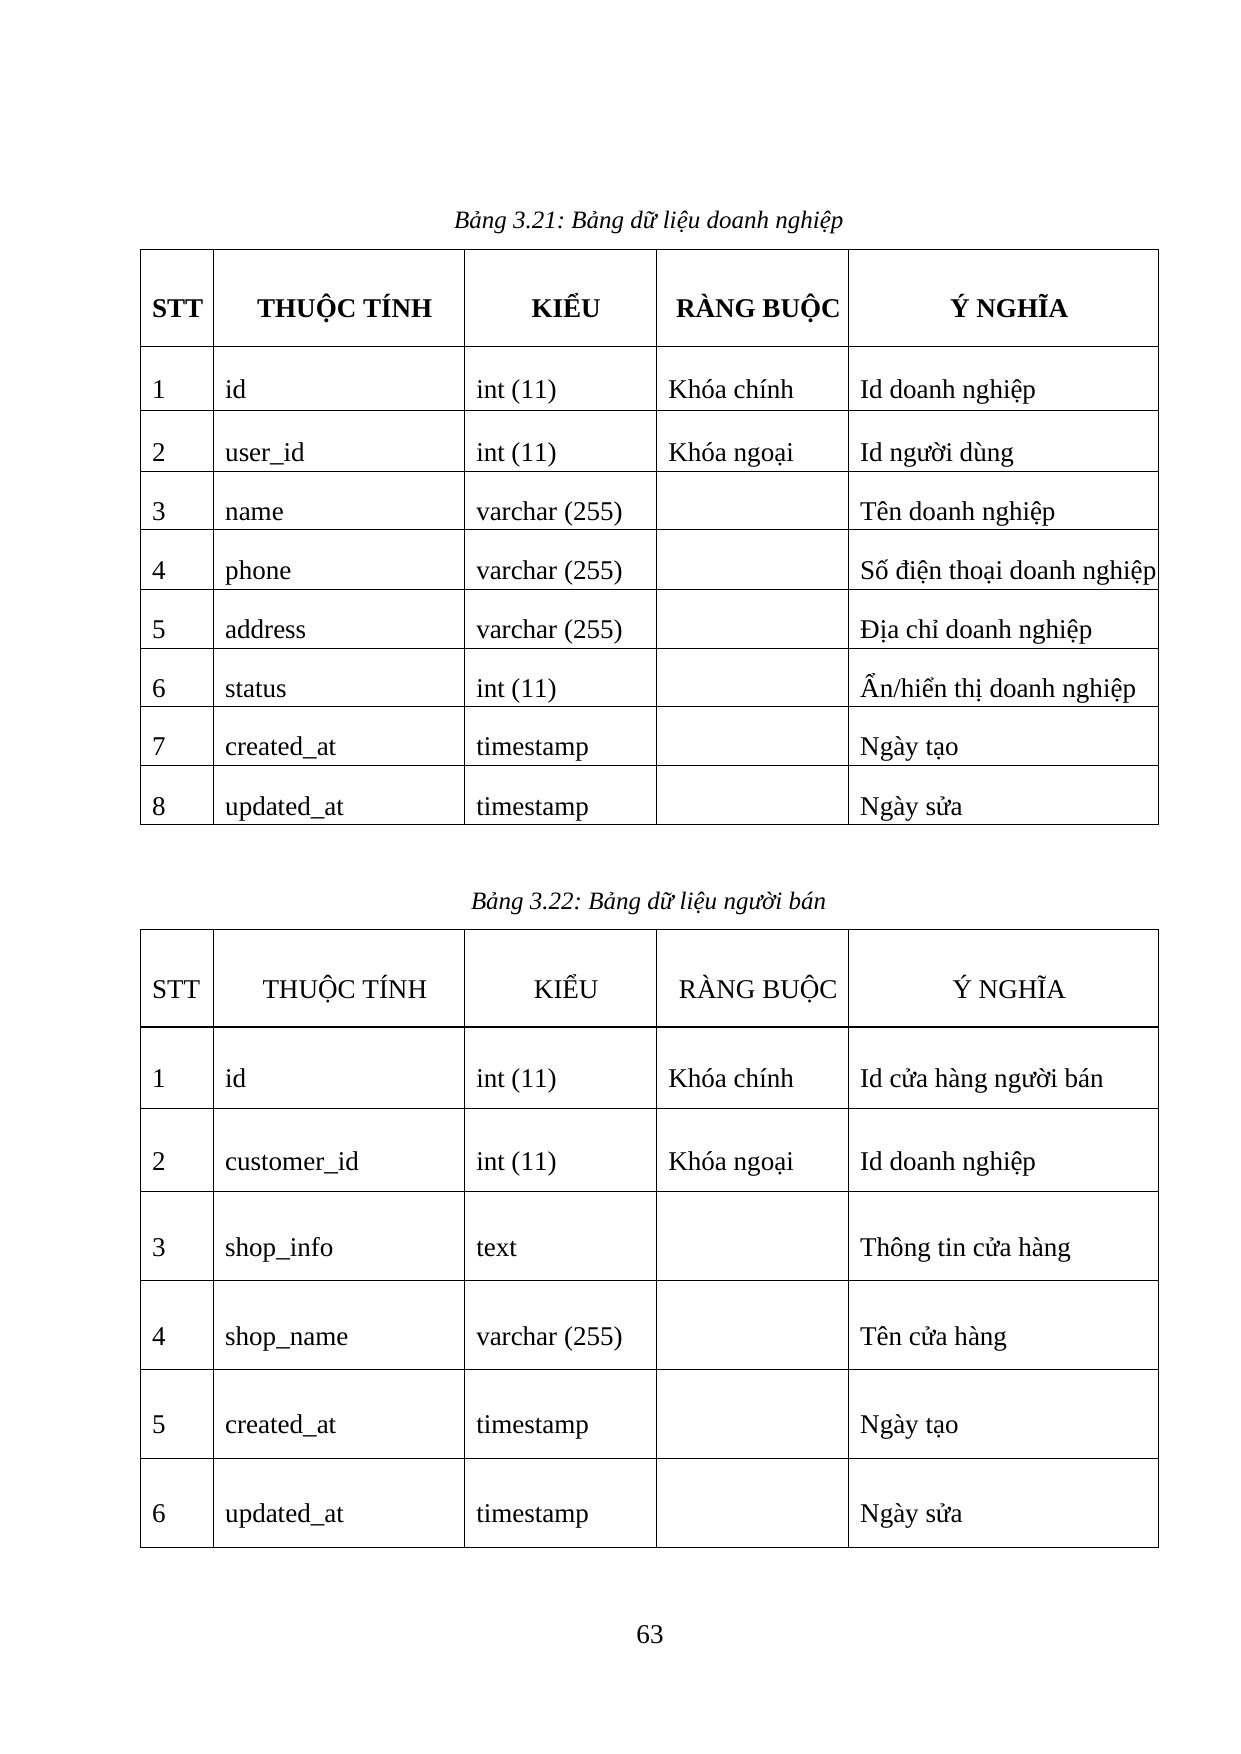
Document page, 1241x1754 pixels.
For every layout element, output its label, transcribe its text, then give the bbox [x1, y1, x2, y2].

table_cell 2 [141, 411, 213, 471]
table_cell shop_name [214, 1281, 464, 1369]
table_cell Số điện thoại doanh nghiệp [849, 530, 1158, 589]
table_cell 6 [141, 1459, 213, 1547]
table_header Ý NGHĨA [849, 250, 1158, 346]
table_header STT [141, 250, 213, 346]
table_cell 3 [141, 1192, 213, 1280]
table_cell updated_at [214, 1459, 464, 1547]
table_cell Ngày sửa [849, 766, 1158, 824]
table_cell int (11) [465, 1028, 656, 1108]
table_cell shop_info [214, 1192, 464, 1280]
table_cell [657, 1459, 848, 1547]
table_cell Tên cửa hàng [849, 1281, 1158, 1369]
table_header Ý NGHĨA [849, 930, 1158, 1026]
table_cell varchar (255) [465, 1281, 656, 1369]
table_cell [657, 649, 848, 706]
table_cell timestamp [465, 1459, 656, 1547]
table_cell 6 [141, 649, 213, 706]
table_cell varchar (255) [465, 590, 656, 647]
table_cell phone [214, 530, 464, 589]
table_cell customer_id [214, 1109, 464, 1191]
table_cell Id doanh nghiệp [849, 347, 1158, 410]
table_cell Id doanh nghiệp [849, 1109, 1158, 1191]
table_cell Khóa ngoại [657, 1109, 848, 1191]
table_cell varchar (255) [465, 530, 656, 589]
table_cell 1 [141, 1028, 213, 1108]
table_cell [657, 707, 848, 764]
table_cell updated_at [214, 766, 464, 824]
table_cell user_id [214, 411, 464, 471]
table_cell 1 [141, 347, 213, 410]
table_header THUỘC TÍNH [214, 930, 464, 1026]
table_cell [657, 472, 848, 529]
table_cell int (11) [465, 649, 656, 706]
table_cell int (11) [465, 411, 656, 471]
table_cell [657, 1281, 848, 1369]
table_cell id [214, 1028, 464, 1108]
table_cell Địa chỉ doanh nghiệp [849, 590, 1158, 647]
table_cell Thông tin cửa hàng [849, 1192, 1158, 1280]
table_cell created_at [214, 1370, 464, 1458]
table_cell int (11) [465, 347, 656, 410]
table_cell Ngày sửa [849, 1459, 1158, 1547]
table_cell created_at [214, 707, 464, 764]
table_header RÀNG BUỘC [657, 250, 848, 346]
table_cell address [214, 590, 464, 647]
table_cell [657, 1370, 848, 1458]
table_cell 4 [141, 530, 213, 589]
table_cell 7 [141, 707, 213, 764]
table_cell 5 [141, 590, 213, 647]
table_cell Id cửa hàng người bán [849, 1028, 1158, 1108]
table_header KIỂU [465, 250, 656, 346]
table_cell 5 [141, 1370, 213, 1458]
table_cell Ngày tạo [849, 707, 1158, 764]
table_cell 2 [141, 1109, 213, 1191]
table_cell Khóa ngoại [657, 411, 848, 471]
table_header THUỘC TÍNH [214, 250, 464, 346]
table_cell int (11) [465, 1109, 656, 1191]
table_header KIỂU [465, 930, 656, 1026]
table_cell Khóa chính [657, 347, 848, 410]
table_cell timestamp [465, 766, 656, 824]
table_cell Id người dùng [849, 411, 1158, 471]
table_cell [657, 766, 848, 824]
table_cell 3 [141, 472, 213, 529]
table_cell Ẩn/hiển thị doanh nghiệp [849, 649, 1158, 706]
table_cell [657, 1192, 848, 1280]
table_cell text [465, 1192, 656, 1280]
table_cell timestamp [465, 707, 656, 764]
table_cell 4 [141, 1281, 213, 1369]
text Bảng 3.22: Bảng dữ liệu người bán [177, 886, 1122, 915]
table_cell Tên doanh nghiệp [849, 472, 1158, 529]
table_cell Ngày tạo [849, 1370, 1158, 1458]
table_cell status [214, 649, 464, 706]
table_cell [657, 530, 848, 589]
table_cell name [214, 472, 464, 529]
table_cell id [214, 347, 464, 410]
table_cell [657, 590, 848, 647]
table_cell varchar (255) [465, 472, 656, 529]
table_cell timestamp [465, 1370, 656, 1458]
table_header STT [141, 930, 213, 1026]
table_header RÀNG BUỘC [657, 930, 848, 1026]
table_cell Khóa chính [657, 1028, 848, 1108]
text Bảng 3.21: Bảng dữ liệu doanh nghiệp [177, 205, 1122, 234]
table_cell 8 [141, 766, 213, 824]
